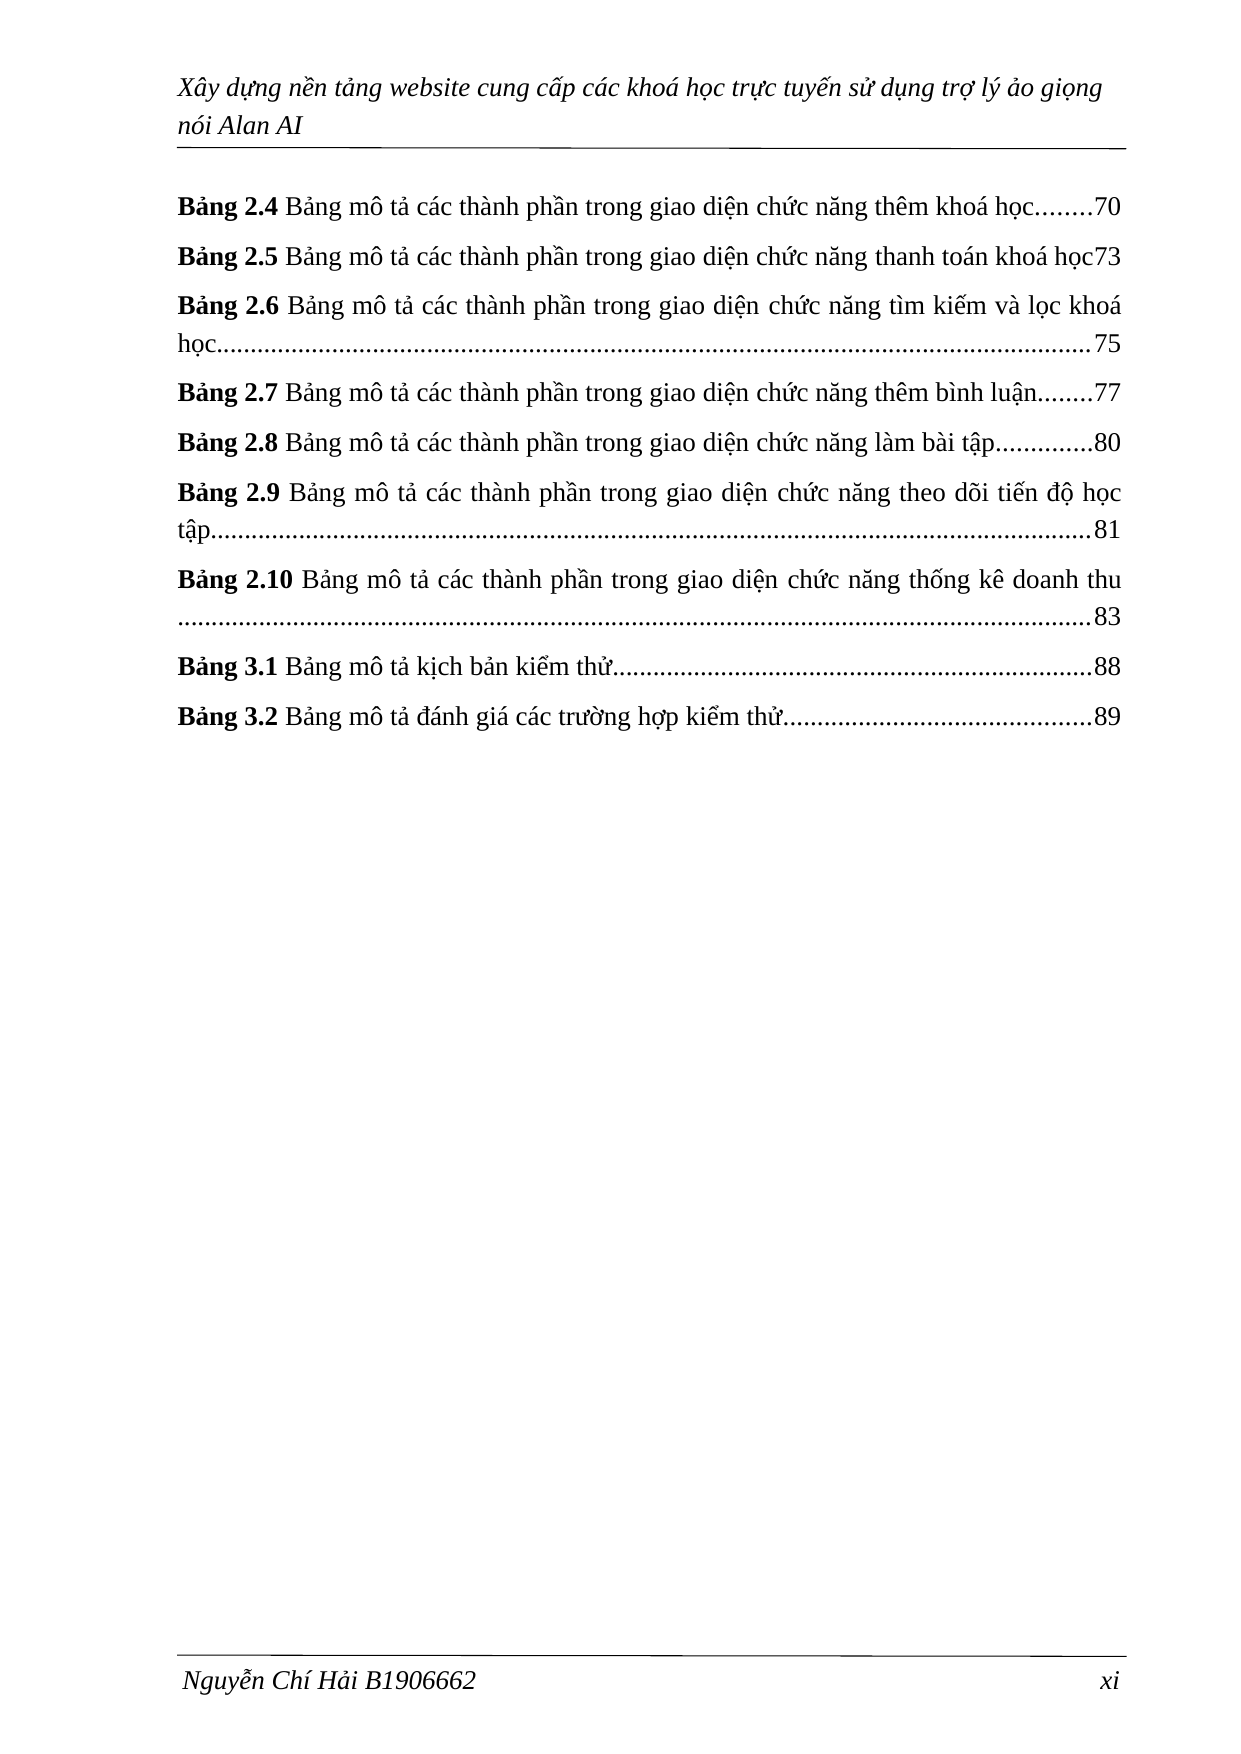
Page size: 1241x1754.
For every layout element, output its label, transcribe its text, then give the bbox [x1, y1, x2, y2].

text Bảng 2.6 Bảng mô tả các thành phần trong giao diện chức năng tìm kiếm và lọc khoá học 75 [177, 289, 1122, 358]
text Bảng 2.5 Bảng mô tả các thành phần trong giao diện chức năng thanh toán khoá học 73 [177, 239, 1122, 271]
text Bảng 2.4 Bảng mô tả các thành phần trong giao diện chức năng thêm khoá học 70 [177, 190, 1122, 221]
text Bảng 2.8 Bảng mô tả các thành phần trong giao diện chức năng làm bài tập 80 [177, 426, 1122, 457]
text Bảng 2.9 Bảng mô tả các thành phần trong giao diện chức năng theo dõi tiến độ học tập 81 [177, 476, 1122, 544]
text Bảng 3.1 Bảng mô tả kịch bản kiểm thử 88 [177, 650, 1122, 681]
text Bảng 2.10 Bảng mô tả các thành phần trong giao diện chức năng thống kê doanh thu 83 [177, 563, 1122, 632]
text Bảng 3.2 Bảng mô tả đánh giá các trường hợp kiểm thử 89 [177, 700, 1122, 731]
text Bảng 2.7 Bảng mô tả các thành phần trong giao diện chức năng thêm bình luận 77 [177, 376, 1122, 408]
